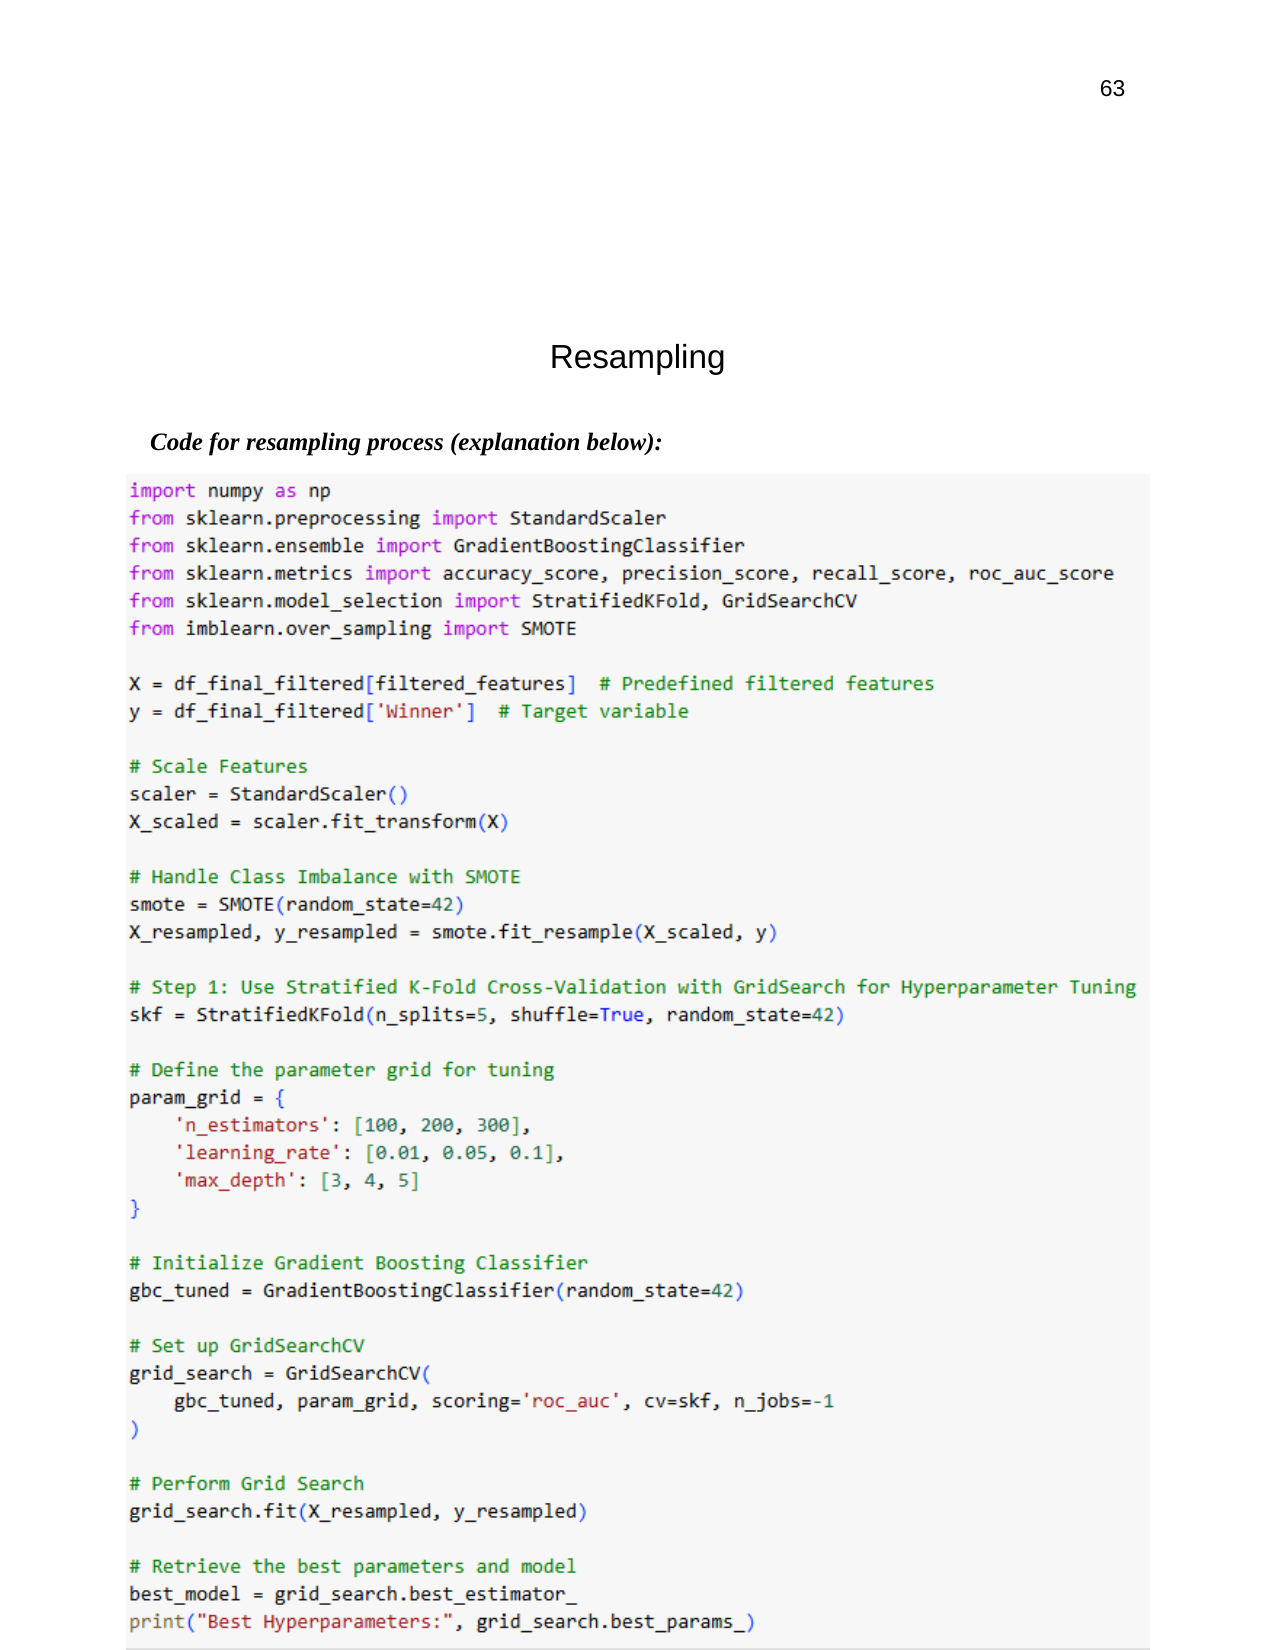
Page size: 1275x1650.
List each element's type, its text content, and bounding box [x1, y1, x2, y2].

subtitle Resampling [150, 337, 1125, 376]
picture [125, 474, 1150, 1650]
text Code for resampling process (explanation below): [150, 427, 1125, 455]
